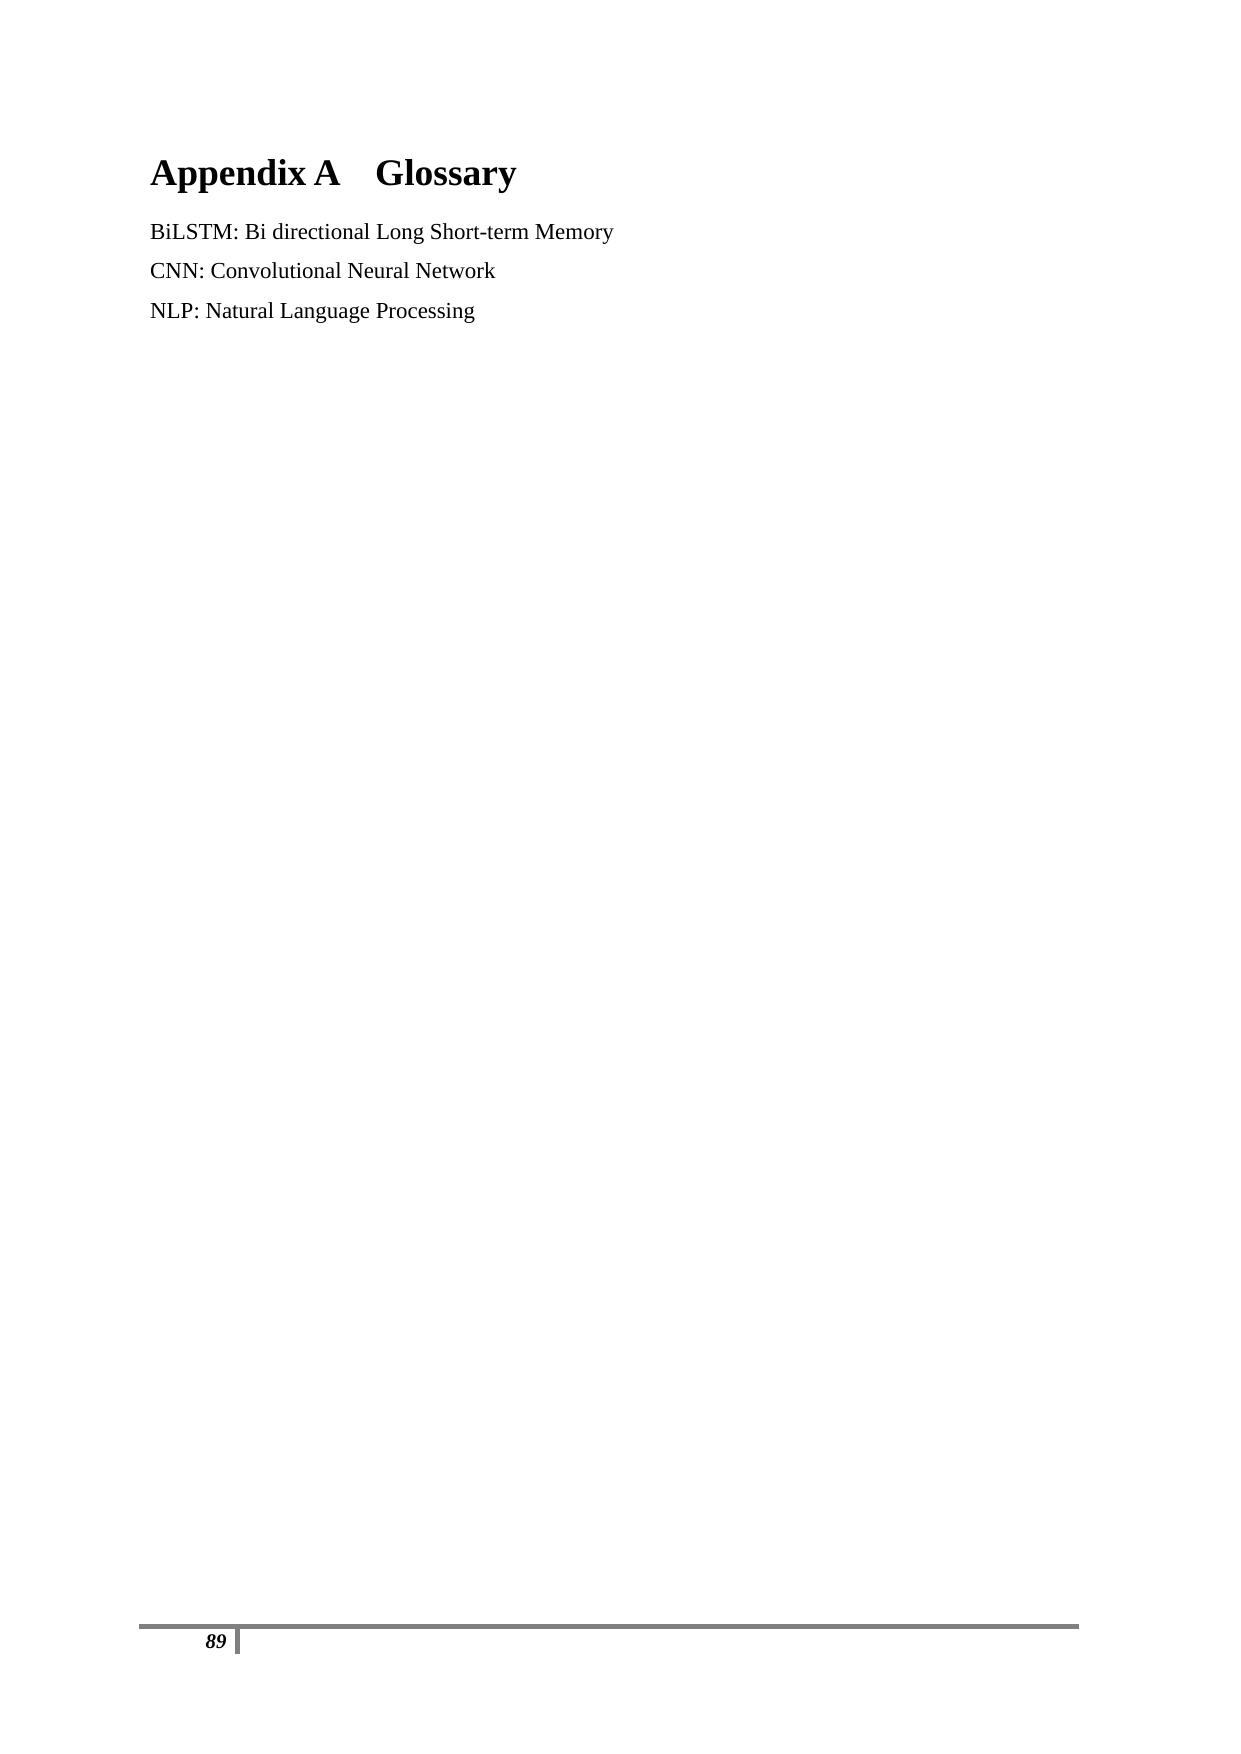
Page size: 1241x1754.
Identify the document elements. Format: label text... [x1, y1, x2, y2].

subtitle Glossary [150, 150, 1090, 193]
text NLP: Natural Language Processing [150, 297, 1090, 323]
text BiLSTM: Bi directional Long Short-term Memory [150, 218, 1090, 244]
text CNN: Convolutional Neural Network [150, 258, 1090, 284]
